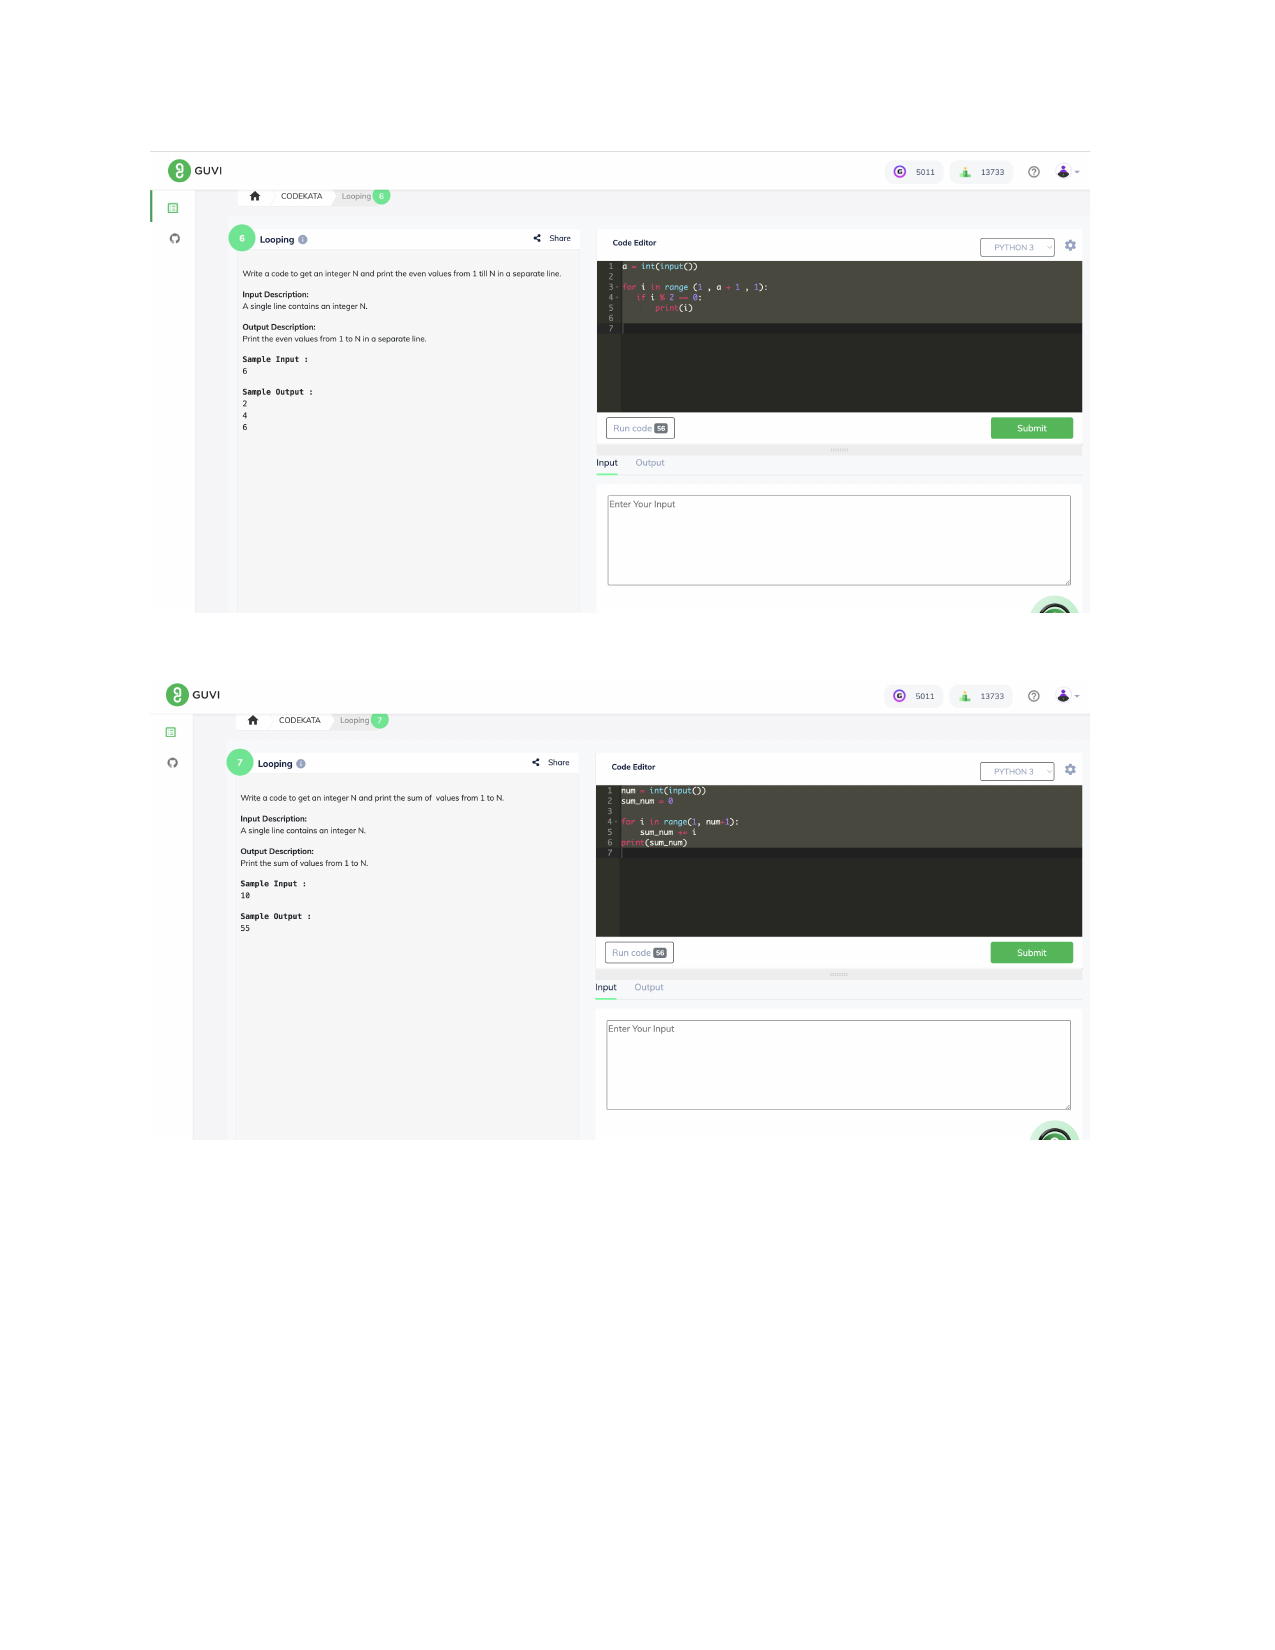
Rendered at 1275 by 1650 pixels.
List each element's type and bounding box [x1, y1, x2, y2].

picture [150, 150, 1091, 613]
picture [150, 678, 1091, 1140]
